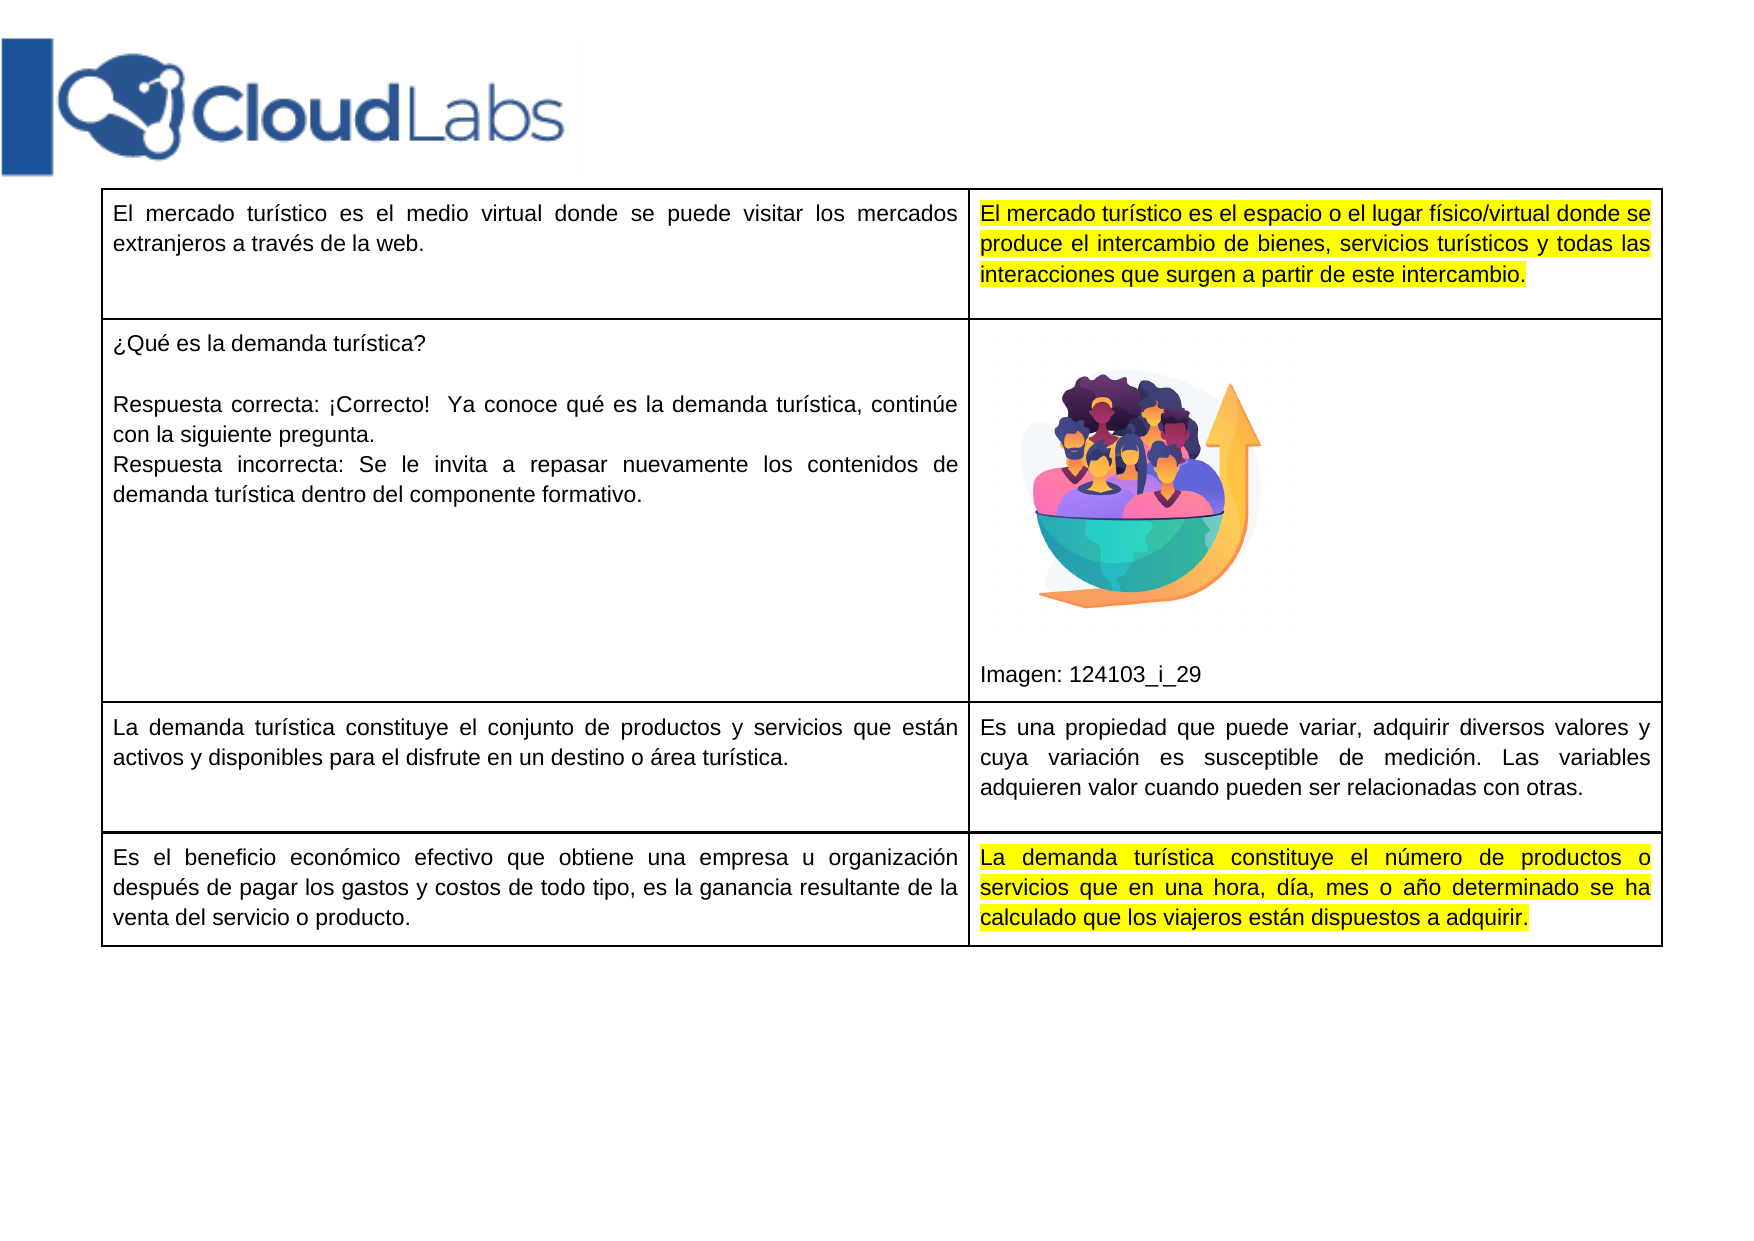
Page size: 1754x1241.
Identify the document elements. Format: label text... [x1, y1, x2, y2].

table_cell La demanda turística constituye el conjunto de productos y servicios que están activos y disponibles para el disfrute en un destino o área turística. [103, 703, 968, 831]
picture [979, 330, 1302, 652]
table_cell Imagen: 124103_i_29 [970, 320, 1661, 701]
table_cell Es el beneficio económico efectivo que obtiene una empresa u organización después de pagar los gastos y costos de todo tipo, es la ganancia resultante de la venta del servicio o producto. [103, 834, 968, 945]
table_cell El mercado turístico es el medio virtual donde se puede visitar los mercados extranjeros a través de la web. [103, 190, 968, 318]
table_cell El mercado turístico es el espacio o el lugar físico/virtual donde se produce el intercambio de bienes, servicios turísticos y todas las interacciones que surgen a partir de este intercambio. [970, 190, 1661, 318]
picture [1, 26, 579, 188]
table_cell ¿Qué es la demanda turística? Respuesta correcta: ¡Correcto! Ya conoce qué es la demanda turística, continúe con la siguiente pregunta. Respuesta incorrecta: Se le invita a repasar nuevamente los contenidos de demanda turística dentro del componente formativo. [103, 320, 968, 701]
table_cell Es una propiedad que puede variar, adquirir diversos valores y cuya variación es susceptible de medición. Las variables adquieren valor cuando pueden ser relacionadas con otras. [970, 703, 1661, 831]
table_cell La demanda turística constituye el número de productos o servicios que en una hora, día, mes o año determinado se ha calculado que los viajeros están dispuestos a adquirir. [970, 834, 1661, 945]
